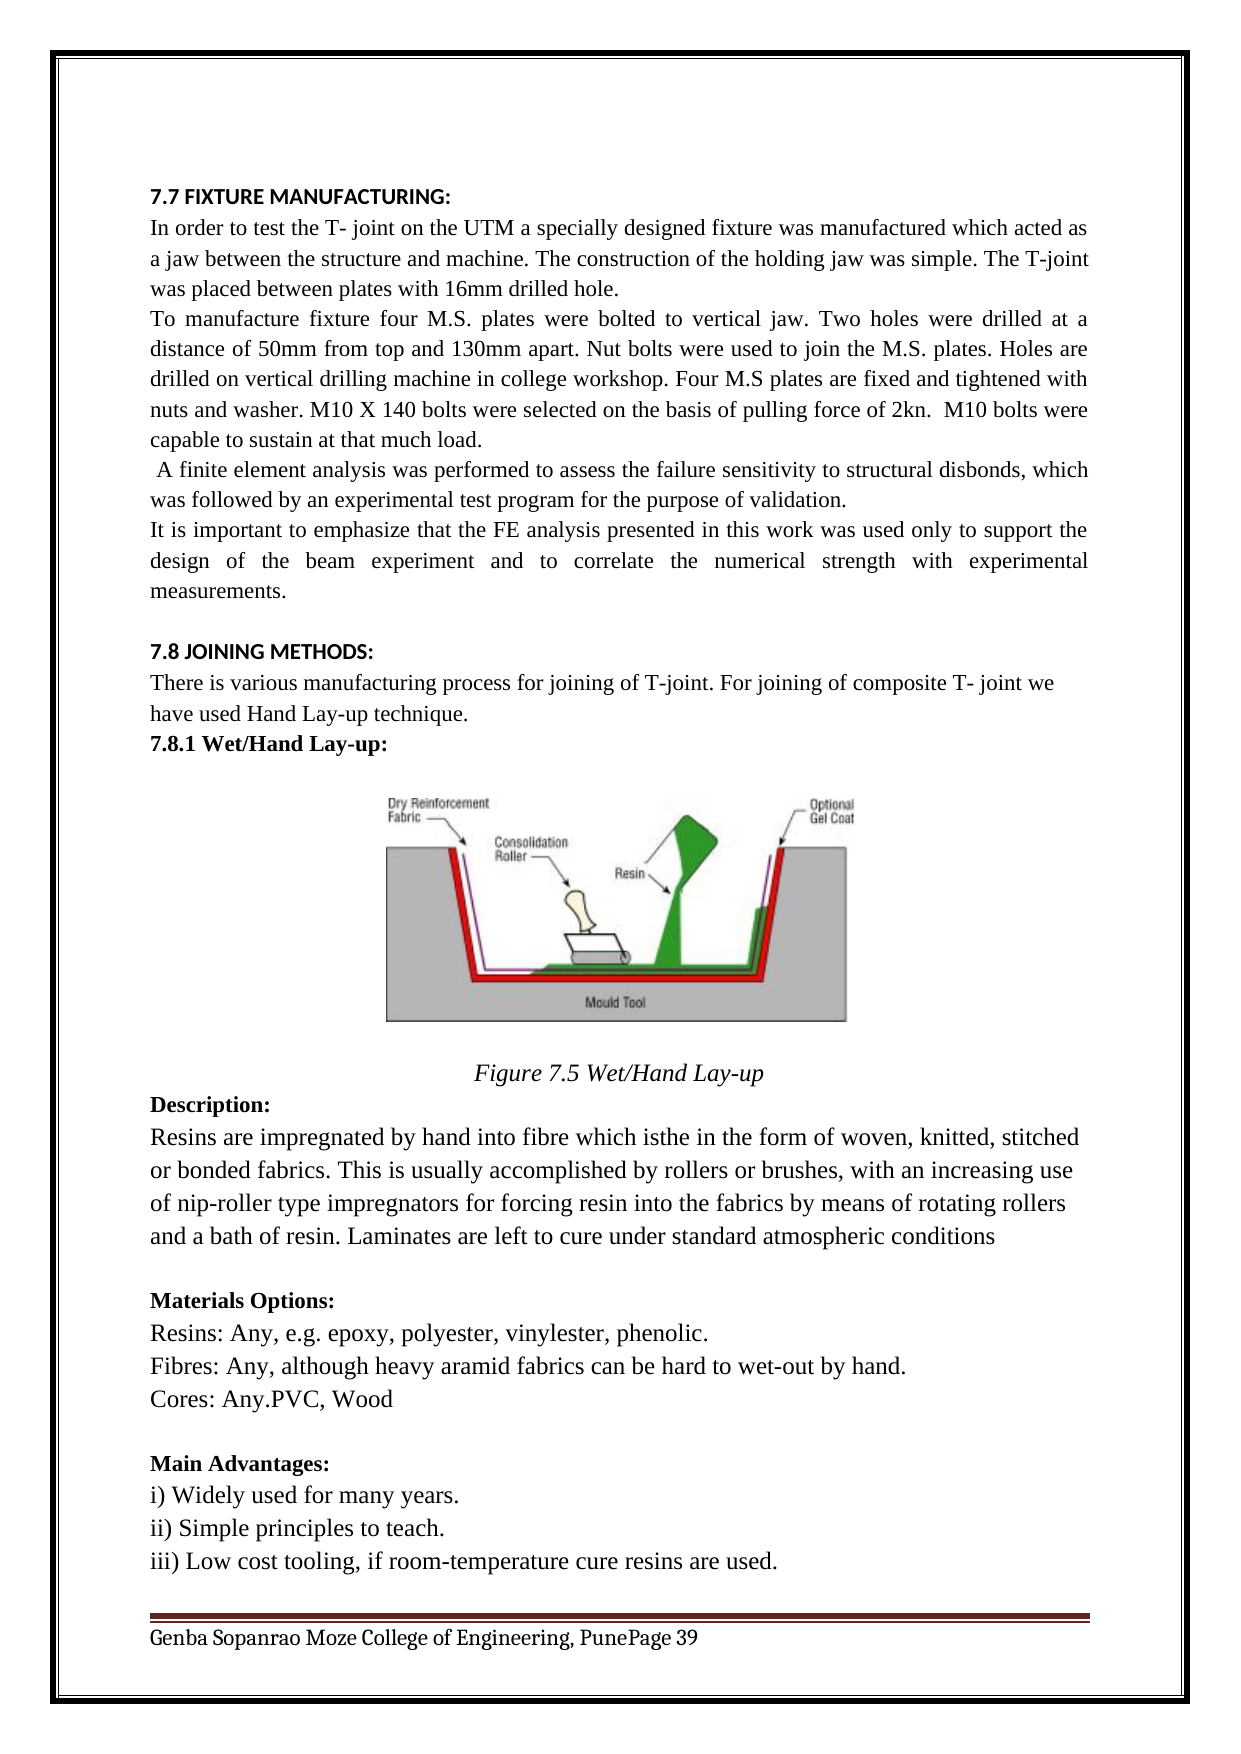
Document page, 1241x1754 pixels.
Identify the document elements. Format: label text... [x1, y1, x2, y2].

picture [386, 798, 855, 1022]
text Figure 7.5 Wet/Hand Lay-up [150, 1058, 1090, 1087]
text A finite element analysis was performed to assess the failure sensitivity to structural disbonds, which was followed by an experimental test program for the purpose of validation. [150, 456, 1090, 513]
text Main Advantages: [150, 1450, 1090, 1476]
text 7.7 FIXTURE MANUFACTURING: [150, 182, 1090, 210]
text In order to test the T- joint on the UTM a specially designed fixture was manufactured which acted as a jaw between the structure and machine. The construction of the holding jaw was simple. The T-joint was placed between plates with 16mm drilled hole. [150, 214, 1090, 301]
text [150, 1480, 1090, 1575]
text To manufacture fixture four M.S. plates were bolted to vertical jaw. Two holes were drilled at a distance of 50mm from top and 130mm apart. Nut bolts were used to join the M.S. plates. Holes are drilled on vertical drilling machine in college workshop. Four M.S plates are fixed and tightened with nuts and washer. M10 X 140 bolts were selected on the basis of pulling force of 2kn. M10 bolts were capable to sustain at that much load. [150, 305, 1090, 452]
text Materials Options: Resins: Any, e.g. epoxy, polyester, vinylester, phenolic. Fibres: Any, although heavy aramid fabrics can be hard to wet-out by hand. Cores: Any.PVC, Wood [150, 1287, 1090, 1412]
text 7.8 JOINING METHODS: [150, 637, 1090, 665]
text Description: Resins are impregnated by hand into fibre which isthe in the form of woven, knitted, stitched or bonded fabrics. This is usually accomplished by rollers or brushes, with an increasing use of nip-roller type impregnators for forcing resin into the fabrics by means of rotating rollers and a bath of resin. Laminates are left to cure under standard atmospheric conditions [150, 1091, 1090, 1250]
subtitle 7.8.1 Wet/Hand Lay-up: [150, 730, 1090, 756]
text There is various manufacturing process for joining of T-joint. For joining of composite T- joint we have used Hand Lay-up technique. [150, 669, 1090, 726]
text It is important to emphasize that the FE analysis presented in this work was used only to support the design of the beam experiment and to correlate the numerical strength with experimental measurements. [150, 516, 1090, 603]
